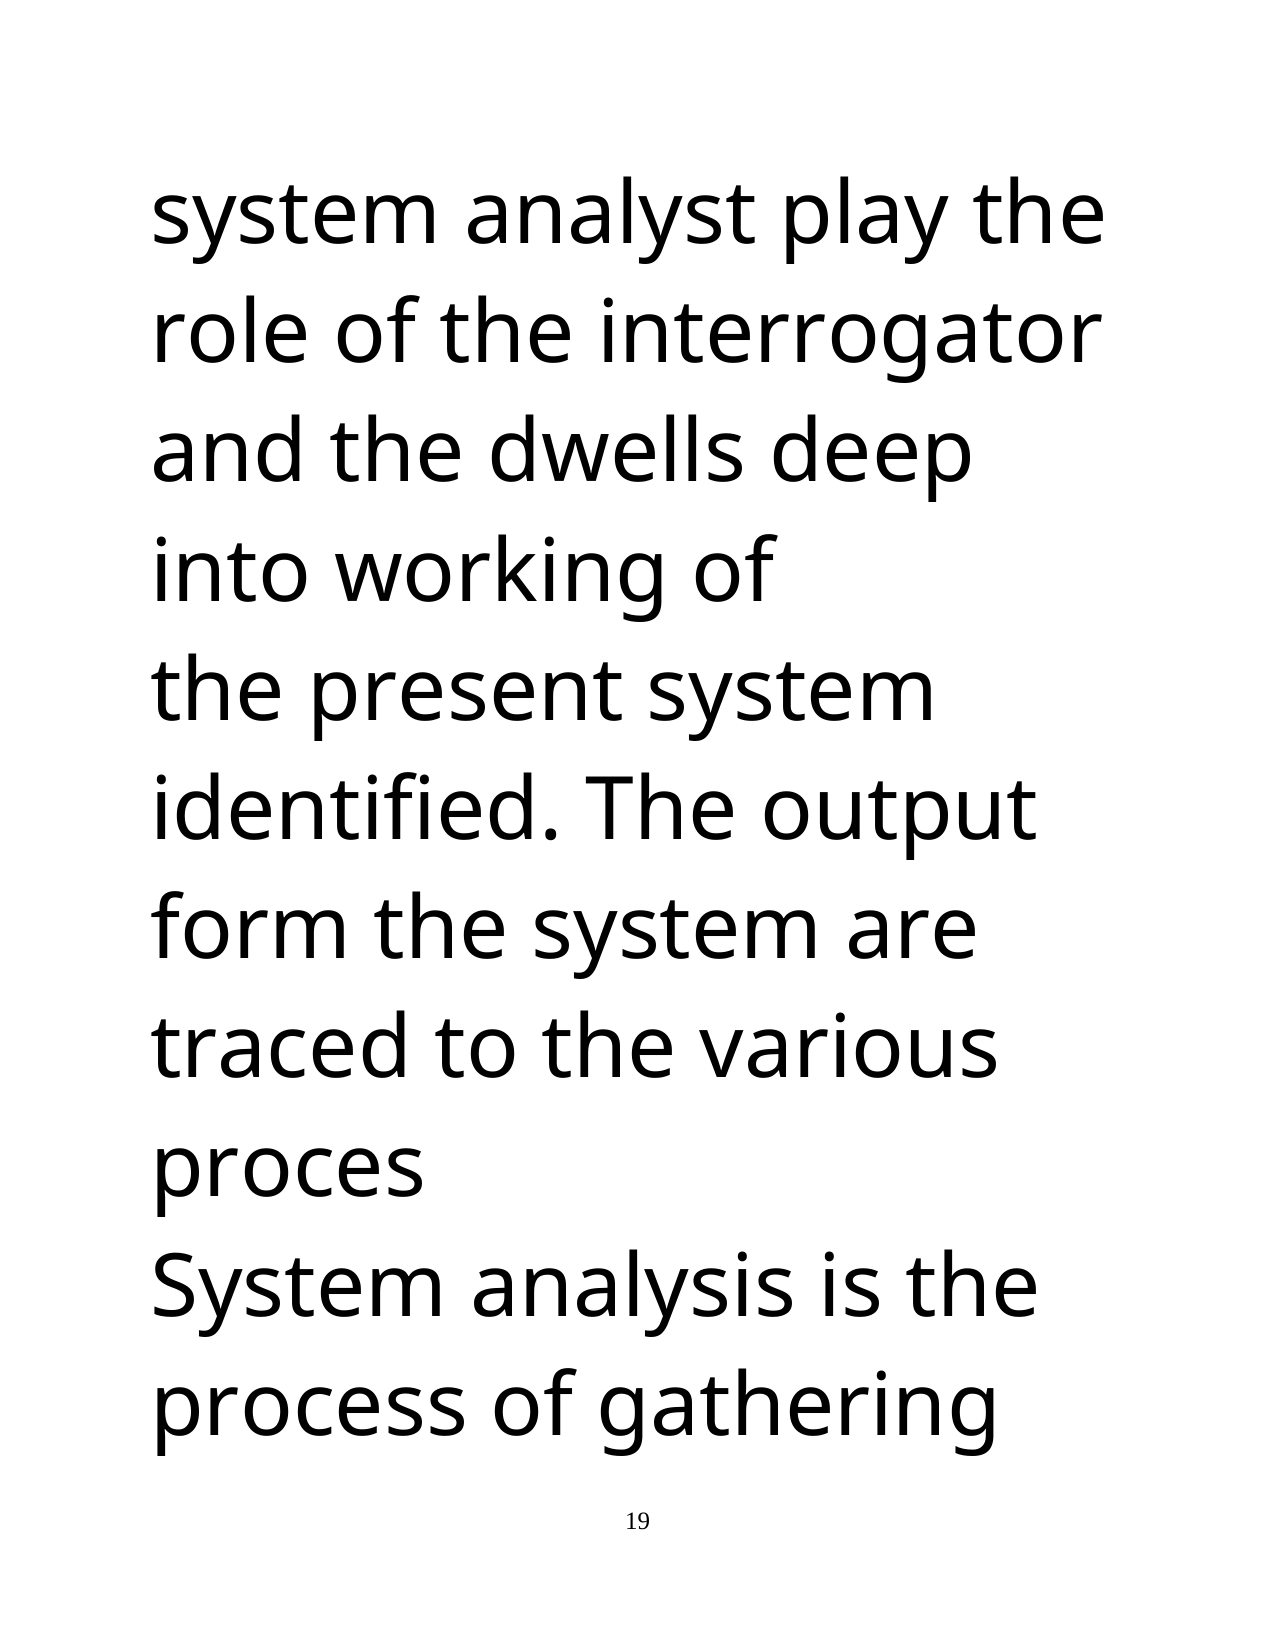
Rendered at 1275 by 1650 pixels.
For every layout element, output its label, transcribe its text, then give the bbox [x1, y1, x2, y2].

text system analyst play the role of the interrogator and the dwells deep into working of [150, 150, 1125, 627]
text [150, 1222, 1125, 1461]
text the present system identified. The output form the system are traced to the various [150, 627, 1125, 1103]
text proces [150, 1103, 1125, 1222]
